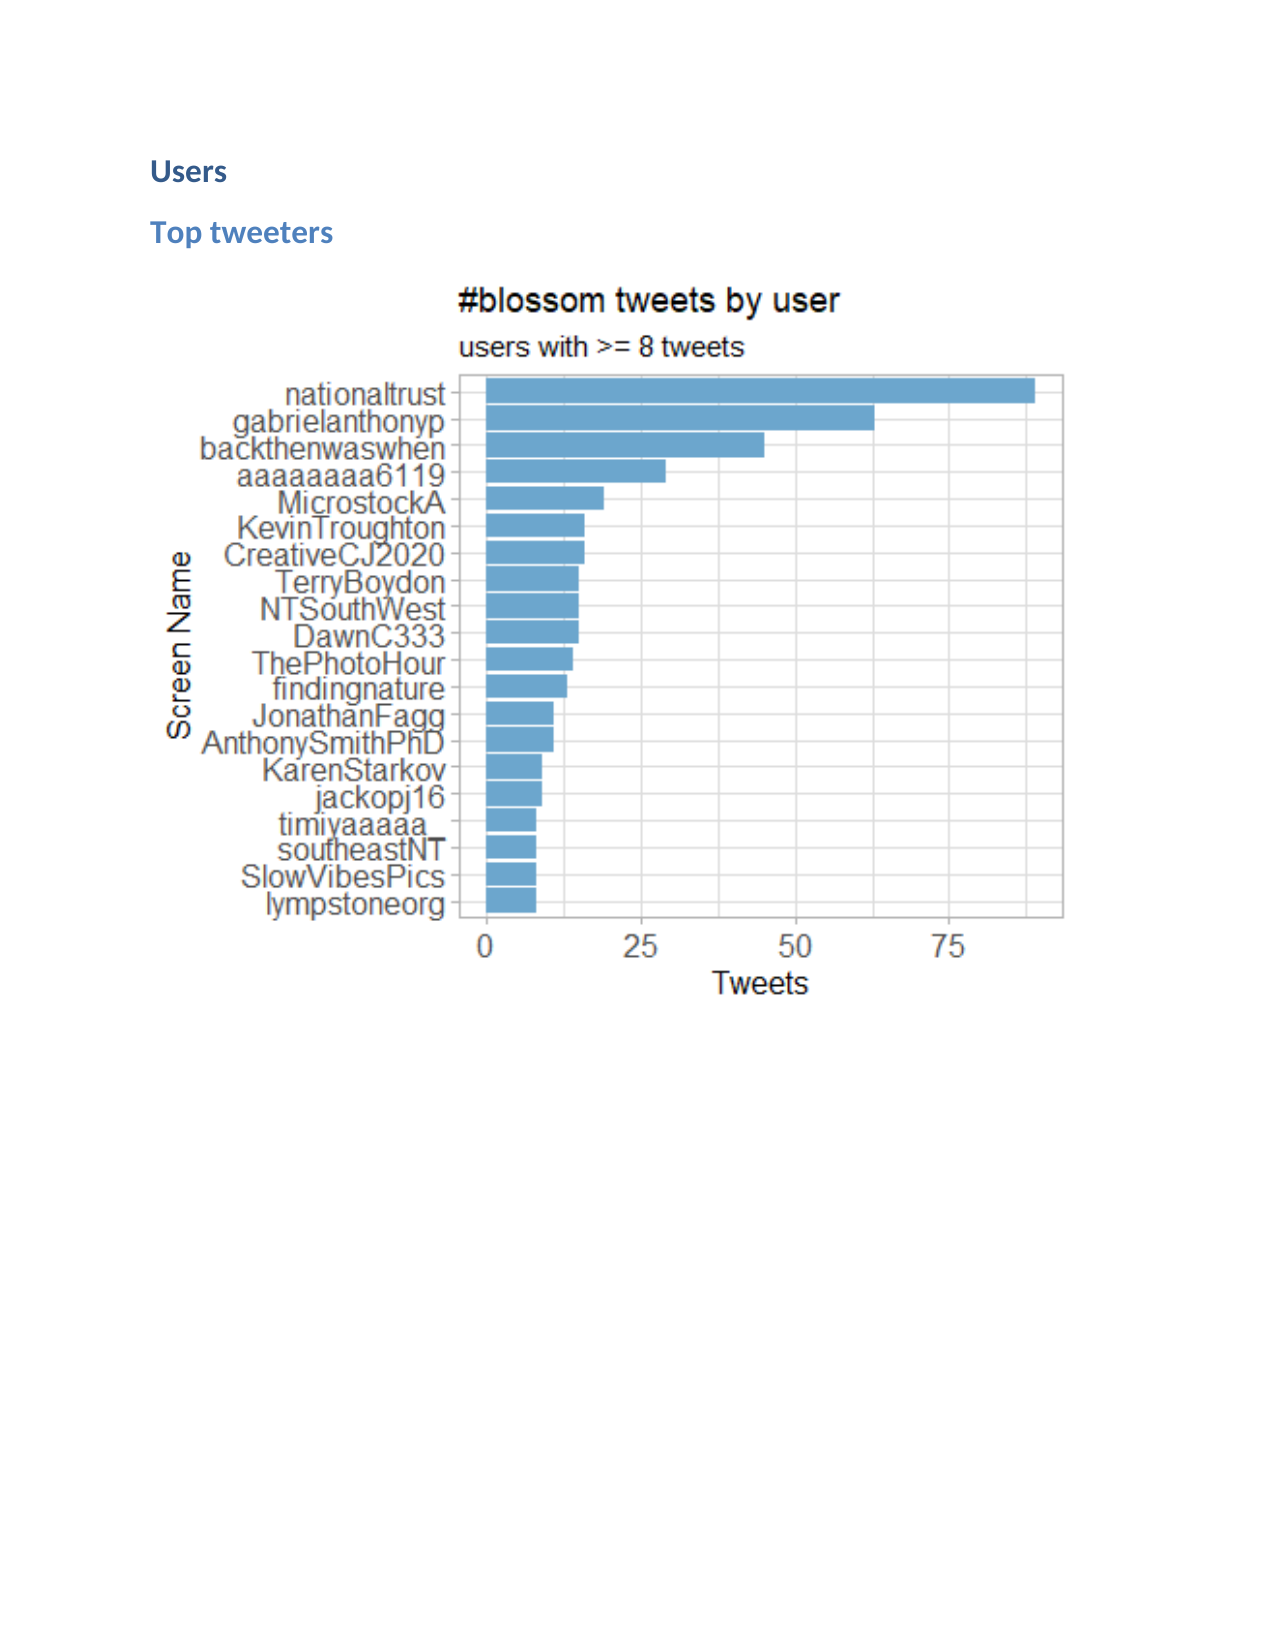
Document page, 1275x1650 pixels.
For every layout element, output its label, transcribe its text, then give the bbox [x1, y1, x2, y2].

picture [150, 271, 1078, 1014]
subtitle Top tweeters [150, 212, 1125, 252]
subtitle Users [150, 150, 1125, 191]
